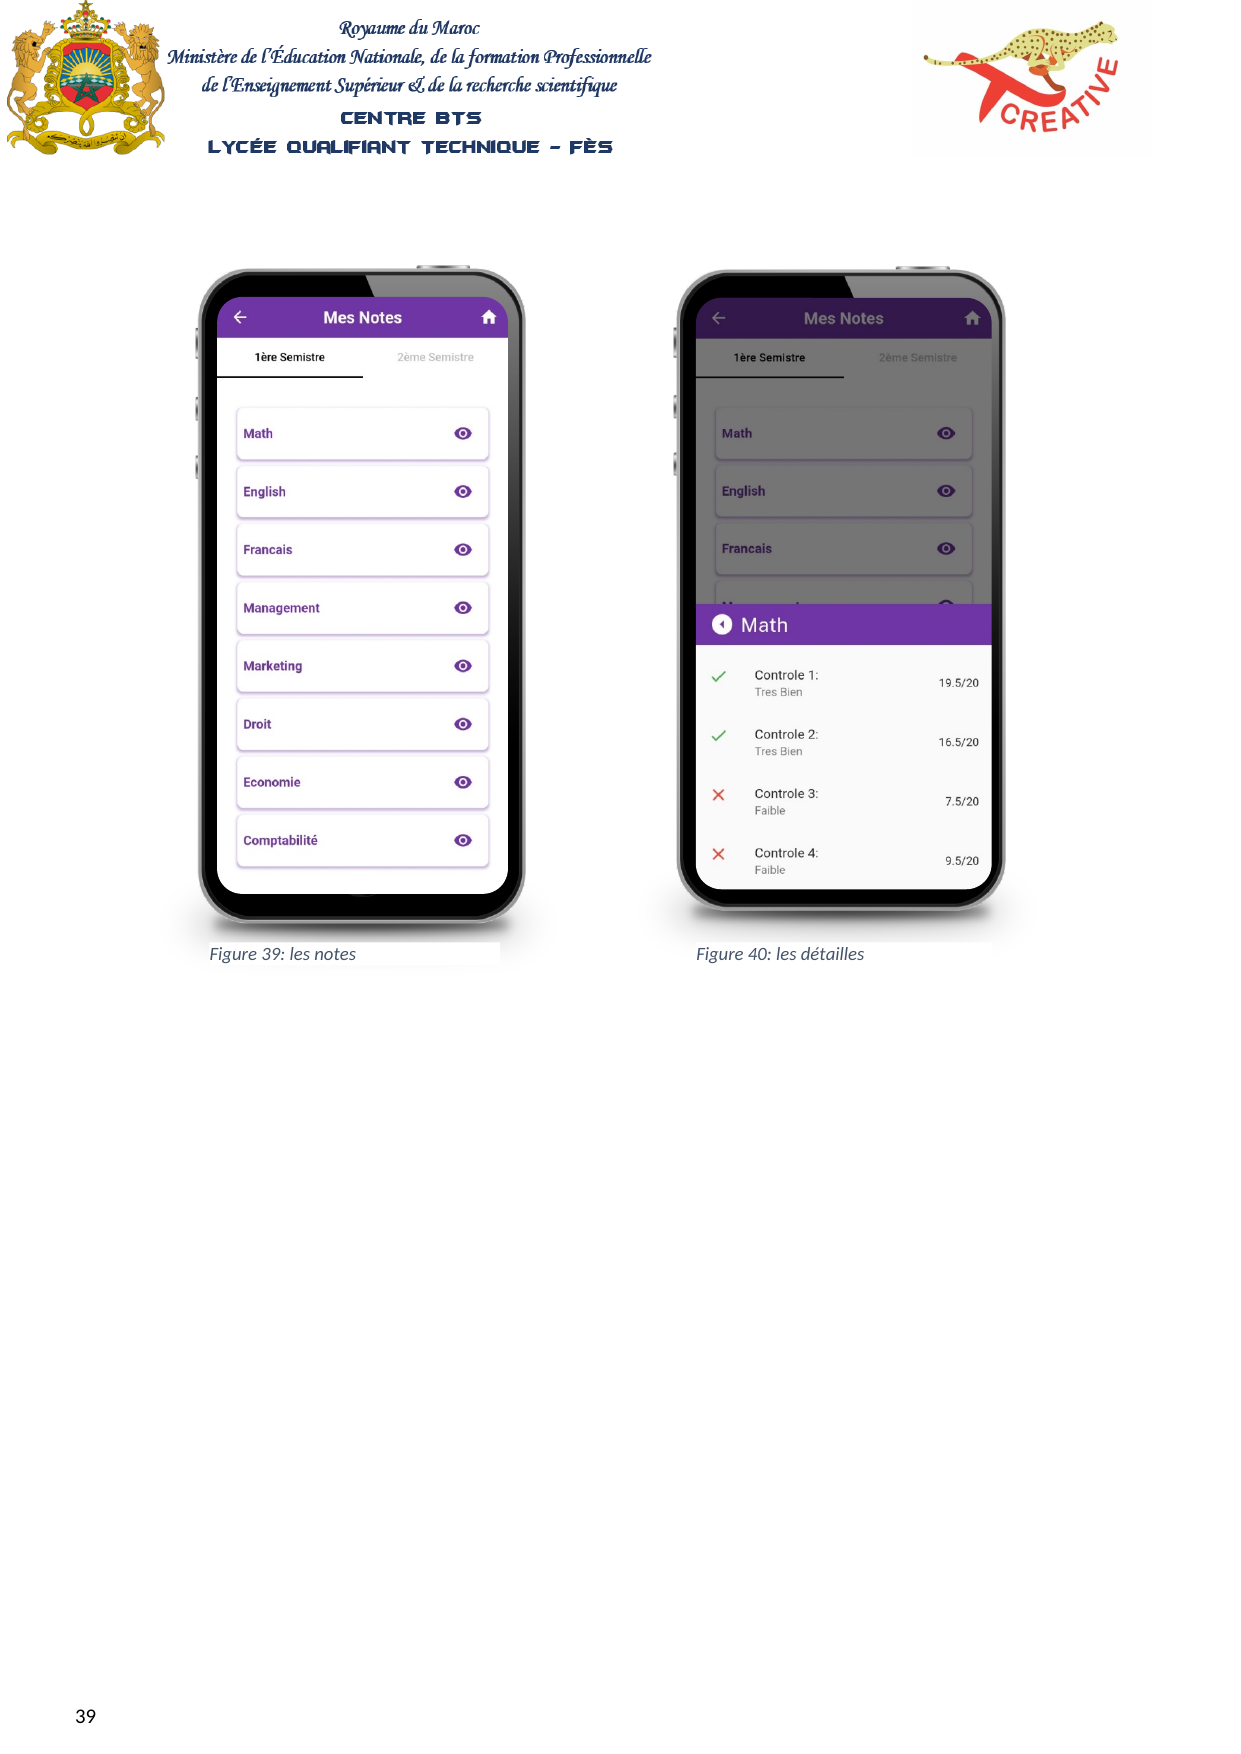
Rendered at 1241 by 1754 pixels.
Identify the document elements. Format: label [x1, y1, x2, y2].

picture [637, 266, 1037, 962]
picture [0, 0, 668, 169]
picture [912, 0, 1153, 156]
picture [159, 265, 557, 976]
